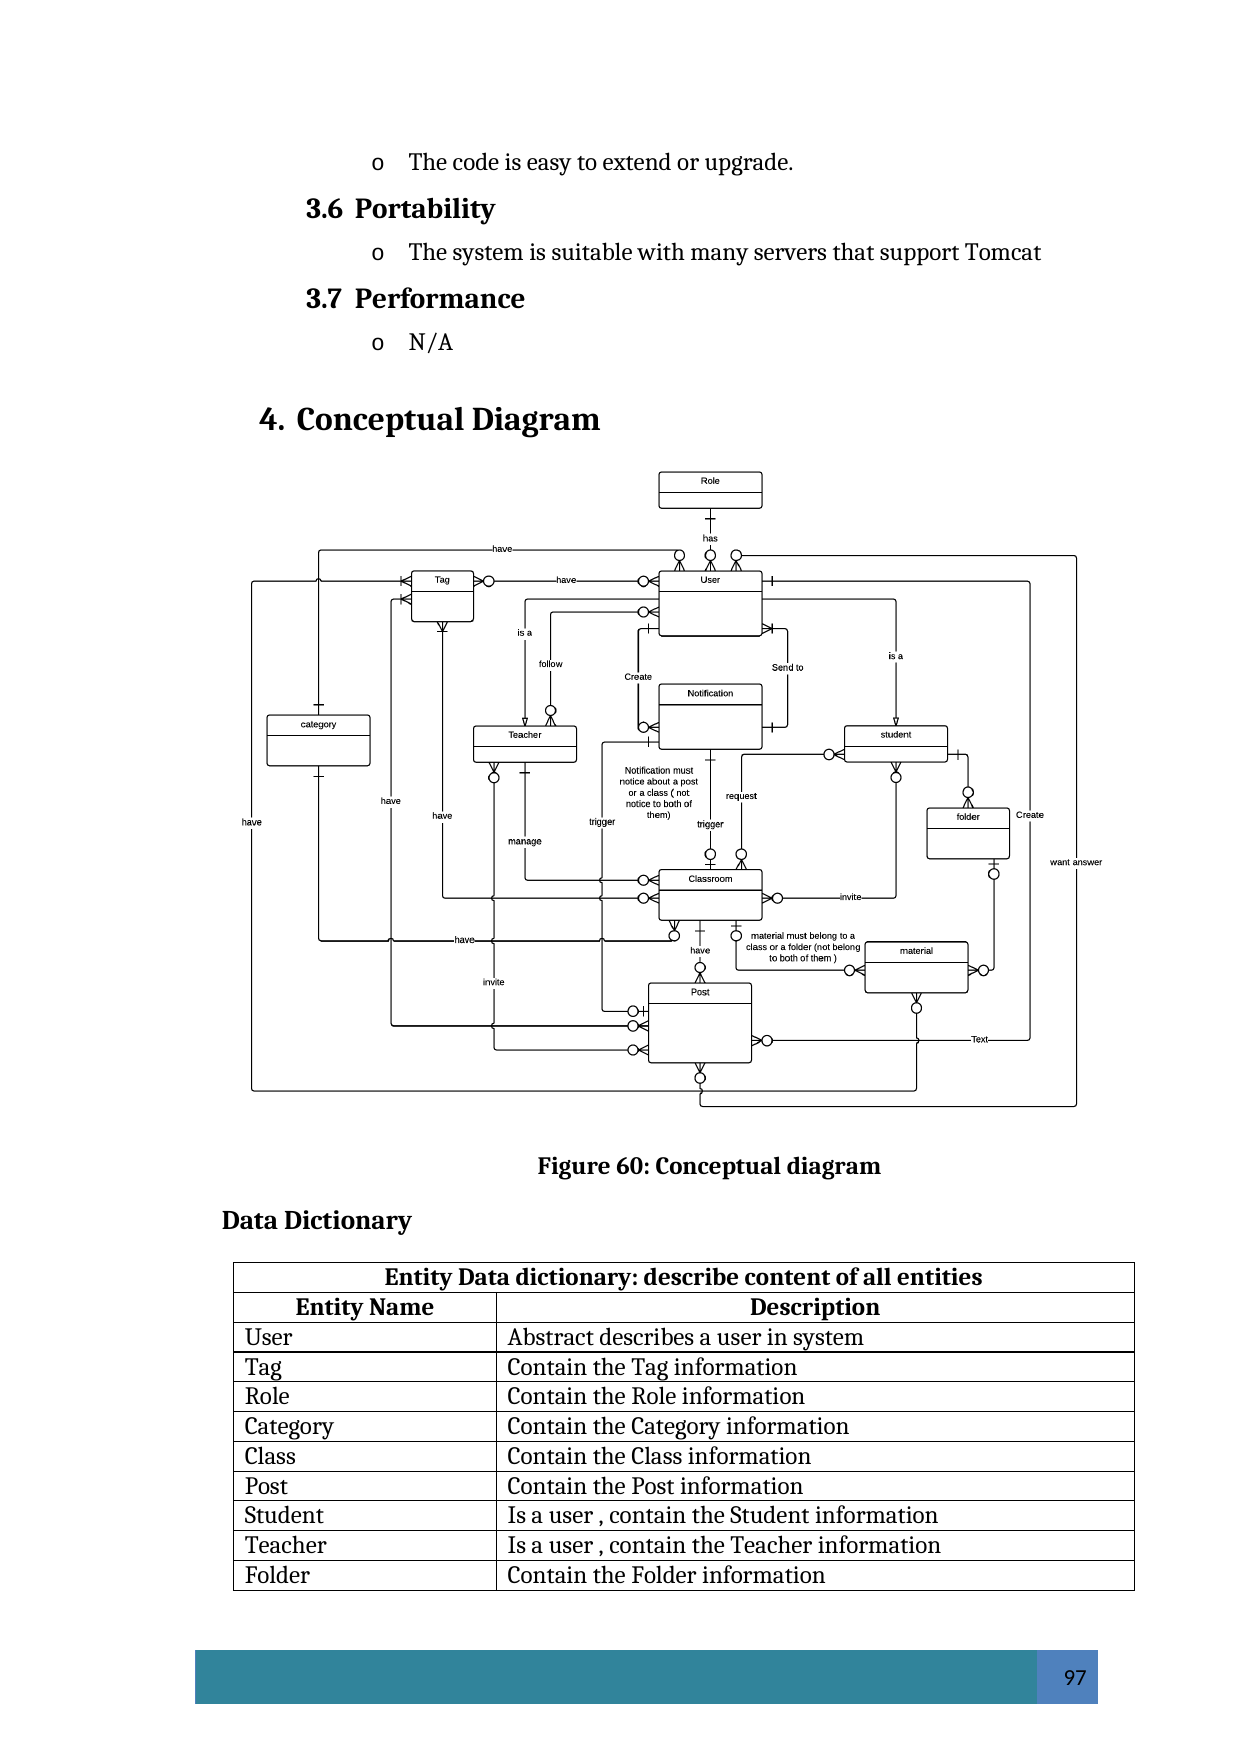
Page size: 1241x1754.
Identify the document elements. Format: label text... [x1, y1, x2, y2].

table_cell Contain the Class information [497, 1442, 1134, 1471]
table_cell Category [234, 1412, 496, 1441]
subtitle Conceptual Diagram [259, 400, 1122, 439]
subtitle Portability [306, 192, 1122, 225]
table_cell Contain the Folder information [497, 1561, 1134, 1590]
text Data Dictionary [222, 1205, 1122, 1237]
list The system is suitable with many servers that support Tomcat [371, 238, 1122, 267]
table_cell Contain the Tag information [497, 1353, 1134, 1381]
table_cell Post [234, 1472, 496, 1500]
table_cell Contain the Category information [497, 1412, 1134, 1441]
table_cell Folder [234, 1561, 496, 1590]
table_cell Is a user , contain the Student information [497, 1501, 1134, 1530]
table_header Entity Data dictionary: describe content of all entities [234, 1263, 1134, 1292]
table_cell User [234, 1323, 496, 1351]
table_cell Class [234, 1442, 496, 1471]
table_cell Description [497, 1293, 1134, 1322]
table_cell Student [234, 1501, 496, 1530]
subtitle Performance [306, 282, 1122, 316]
list The code is easy to extend or upgrade. [371, 148, 1122, 177]
table_cell Is a user , contain the Teacher information [497, 1531, 1134, 1560]
list N/A [371, 328, 1122, 357]
table_cell Teacher [234, 1531, 496, 1560]
picture [221, 451, 1123, 1127]
table_cell Contain the Role information [497, 1382, 1134, 1411]
text Figure 60: Conceptual diagram [222, 1152, 1122, 1180]
table_cell Entity Name [234, 1293, 496, 1322]
table_cell Role [234, 1382, 496, 1411]
table_cell Abstract describes a user in system [497, 1323, 1134, 1351]
table_cell Tag [234, 1353, 496, 1381]
table_cell Contain the Post information [497, 1472, 1134, 1500]
